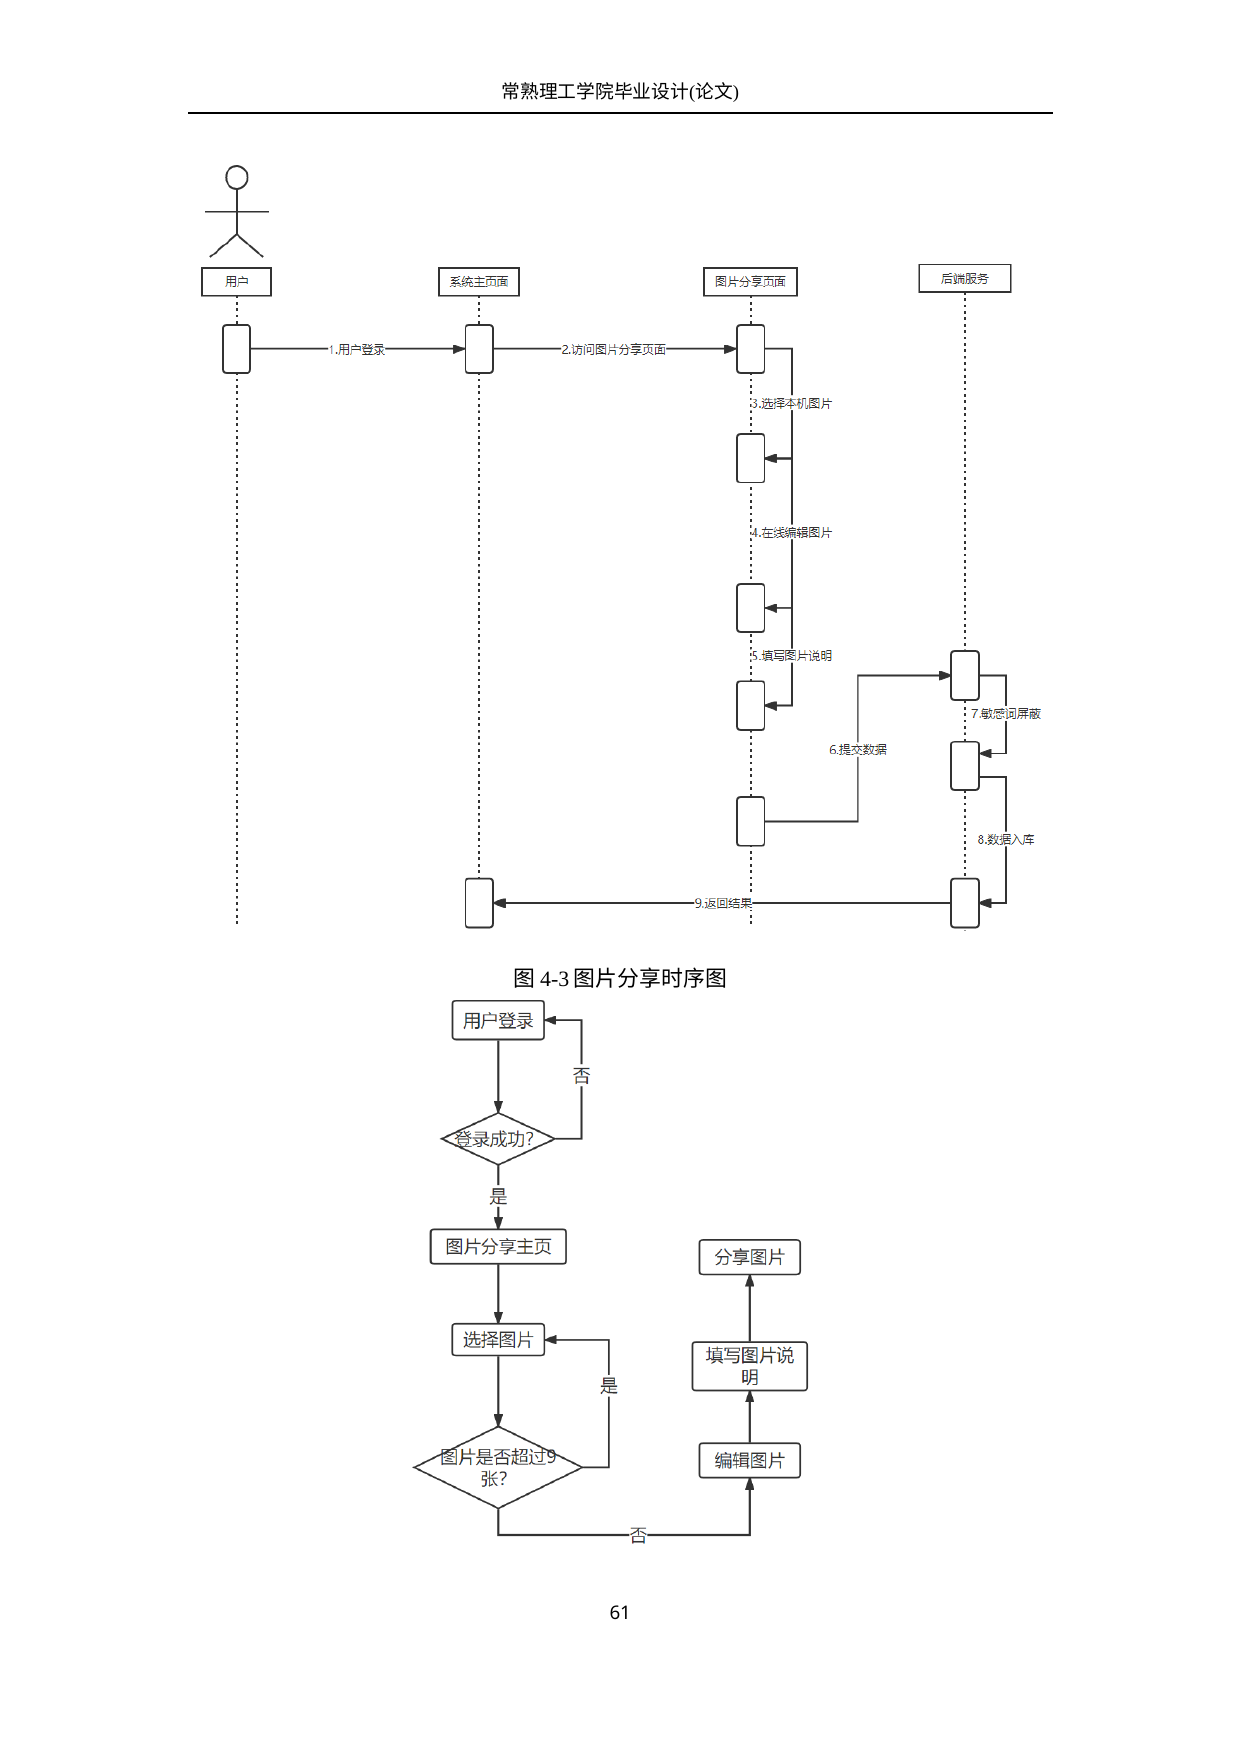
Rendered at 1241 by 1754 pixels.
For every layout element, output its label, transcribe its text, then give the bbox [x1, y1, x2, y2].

picture [187, 161, 1053, 940]
picture [408, 993, 833, 1553]
text 图4-3图片分享时序图 [187, 960, 1053, 994]
